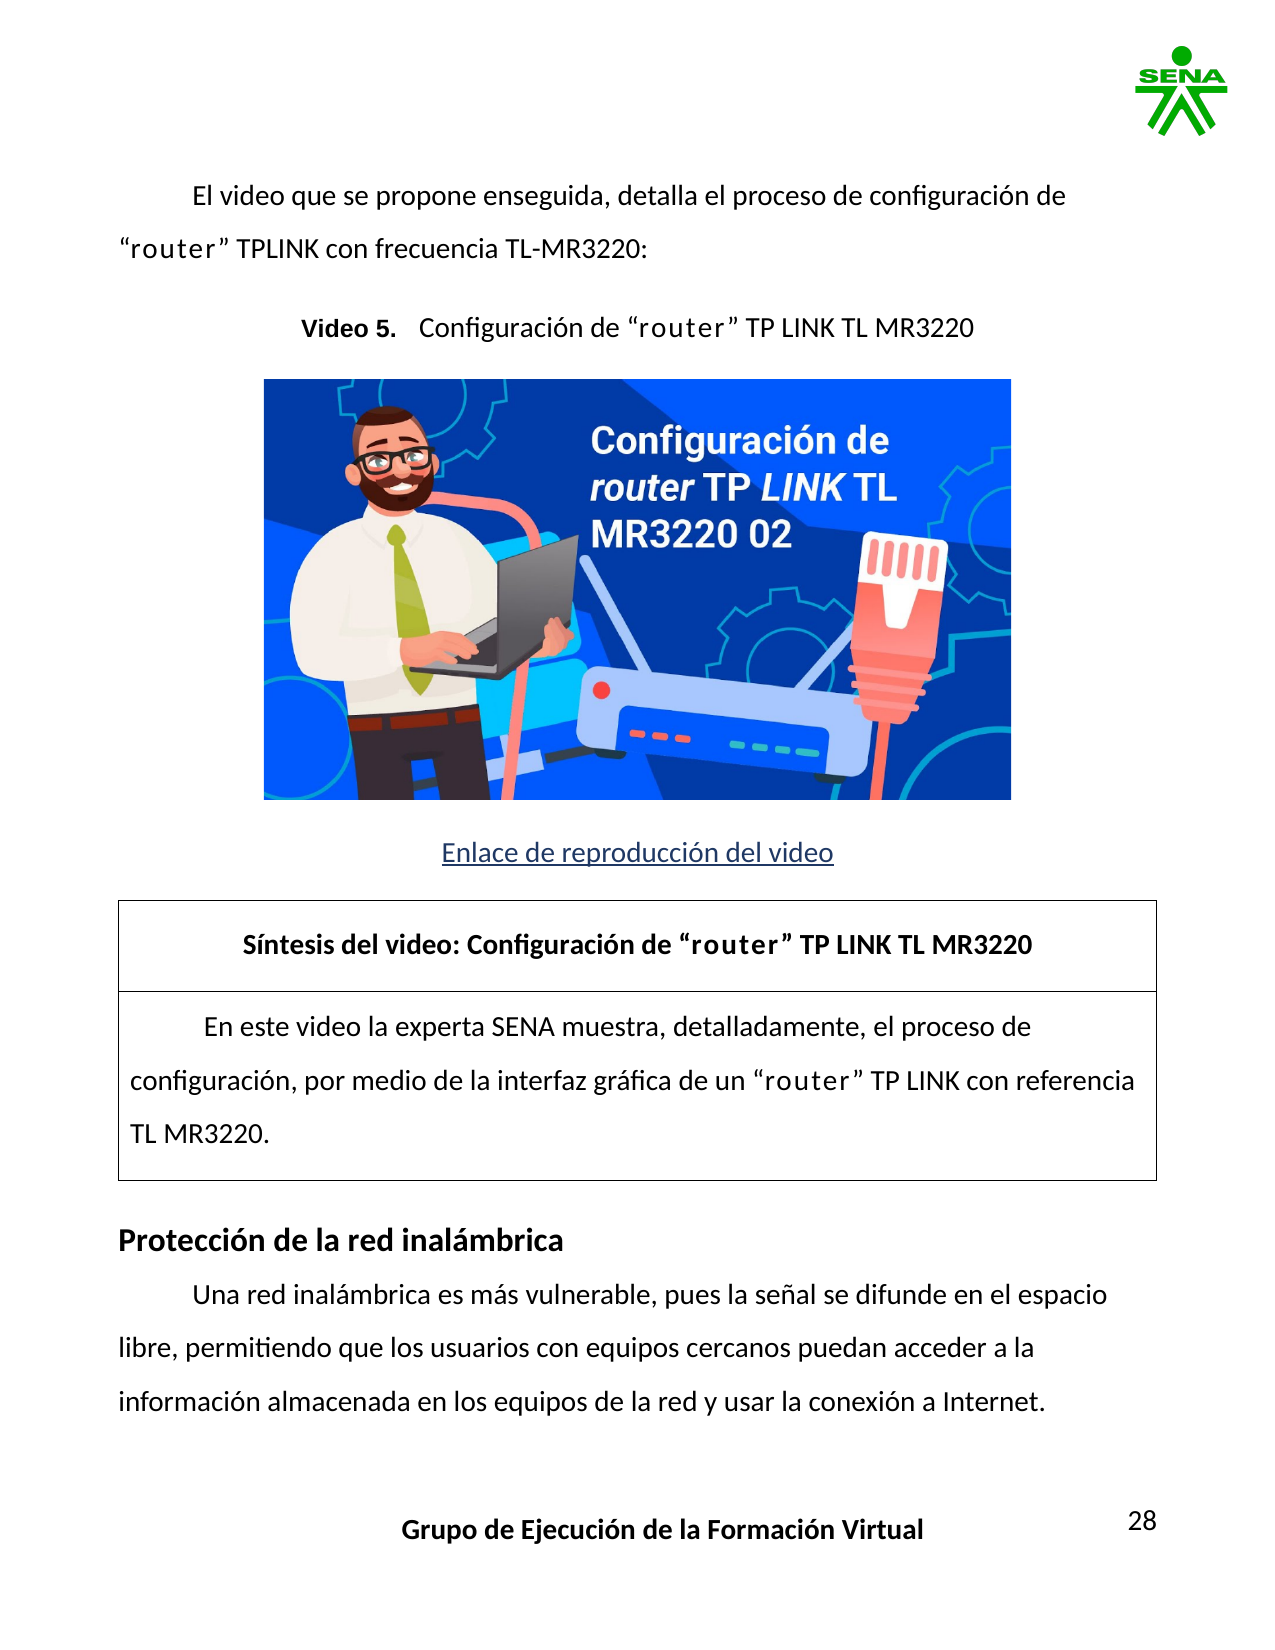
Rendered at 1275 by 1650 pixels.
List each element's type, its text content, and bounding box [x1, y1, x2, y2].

picture [263, 379, 1012, 800]
picture [971, 489, 1012, 571]
text Enlace de reproducción del video [118, 834, 1157, 869]
table_cell En este video la experta SENA muestra, detalladamente, el proceso de configuración, por medio de la interfaz gráfica de un “router” TP LINK con referencia TL MR3220. [119, 992, 1156, 1180]
picture [907, 733, 1012, 800]
text Configuración de “router” TP LINK TL MR3220 [118, 309, 1157, 345]
text El video que se propone enseguida, detalla el proceso de configuración de “router” TPLINK con frecuencia TL-MR3220: [118, 177, 1157, 266]
subtitle Protección de la red inalámbrica [118, 1219, 1157, 1259]
table_header Síntesis del video: Configuración de “router” TP LINK TL MR3220 [119, 901, 1156, 991]
text Una red inalámbrica es más vulnerable, pues la señal se difunde en el espacio libre, permitiendo que los usuarios con equipos cercanos puedan acceder a la información almacenada en los equipos de la red y usar la conexión a Internet. [118, 1276, 1157, 1418]
picture [1135, 46, 1228, 136]
